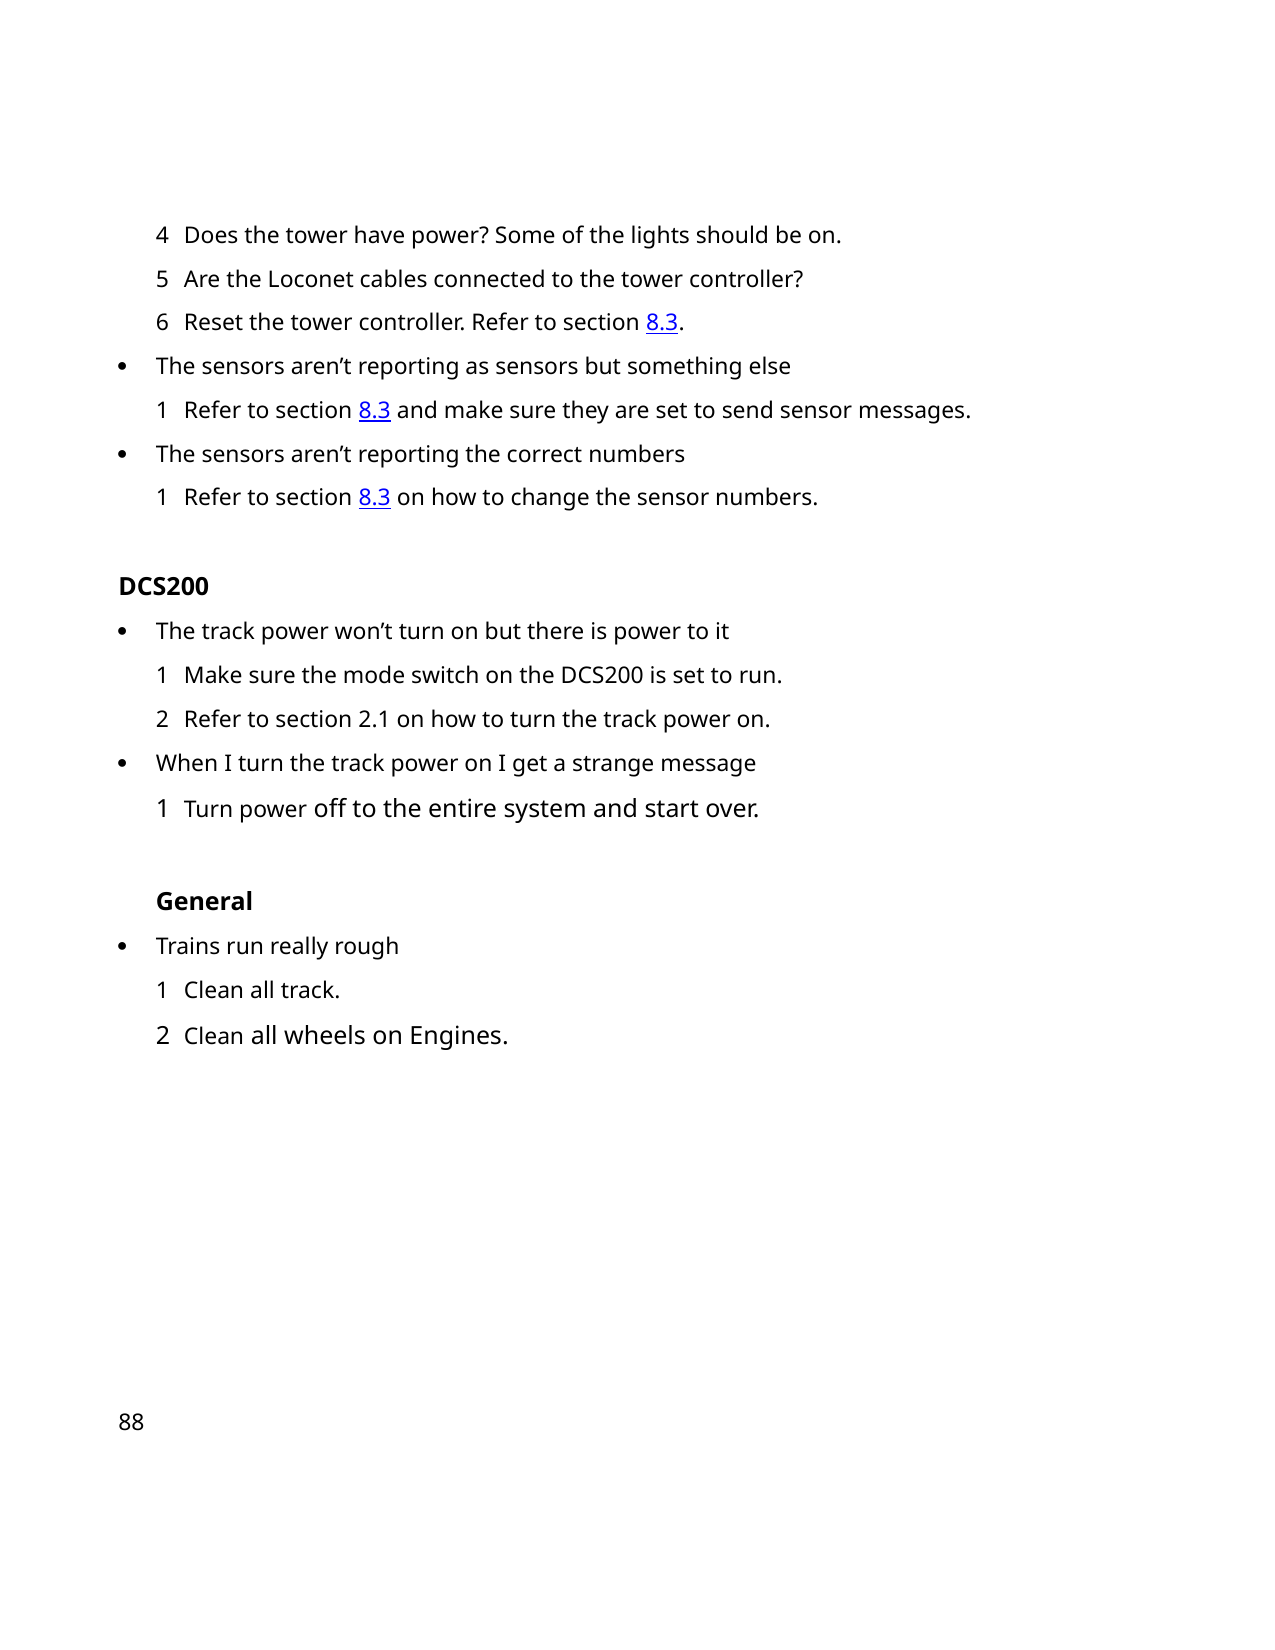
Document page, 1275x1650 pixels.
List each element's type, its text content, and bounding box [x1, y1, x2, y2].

list The sensors aren’t reporting the correct numbers [118, 437, 1157, 469]
list Does the tower have power? Some of the lights should be on. [156, 219, 1157, 250]
list Turn power off to the entire system and start over. [156, 790, 1157, 824]
list Clean all track. [156, 974, 1157, 1005]
list The track power won’t turn on but there is power to it [118, 615, 1157, 647]
list Refer to section 8.3 and make sure they are set to send sensor messages. [156, 394, 1157, 425]
text General [156, 883, 1157, 917]
list Refer to section 2.1 on how to turn the track power on. [156, 703, 1157, 734]
list Make sure the mode switch on the DCS200 is set to run. [156, 659, 1157, 690]
list Reset the tower controller. Refer to section 8.3. [156, 306, 1157, 337]
list The sensors aren’t reporting as sensors but something else [118, 350, 1157, 381]
text DCS200 [118, 569, 1157, 603]
list Are the Loconet cables connected to the tower controller? [156, 262, 1157, 294]
list When I turn the track power on I get a strange message [118, 747, 1157, 778]
list Refer to section 8.3 on how to change the sensor numbers. [156, 481, 1157, 512]
list Clean all wheels on Engines. [156, 1017, 1157, 1052]
list Trains run really rough [118, 930, 1157, 961]
